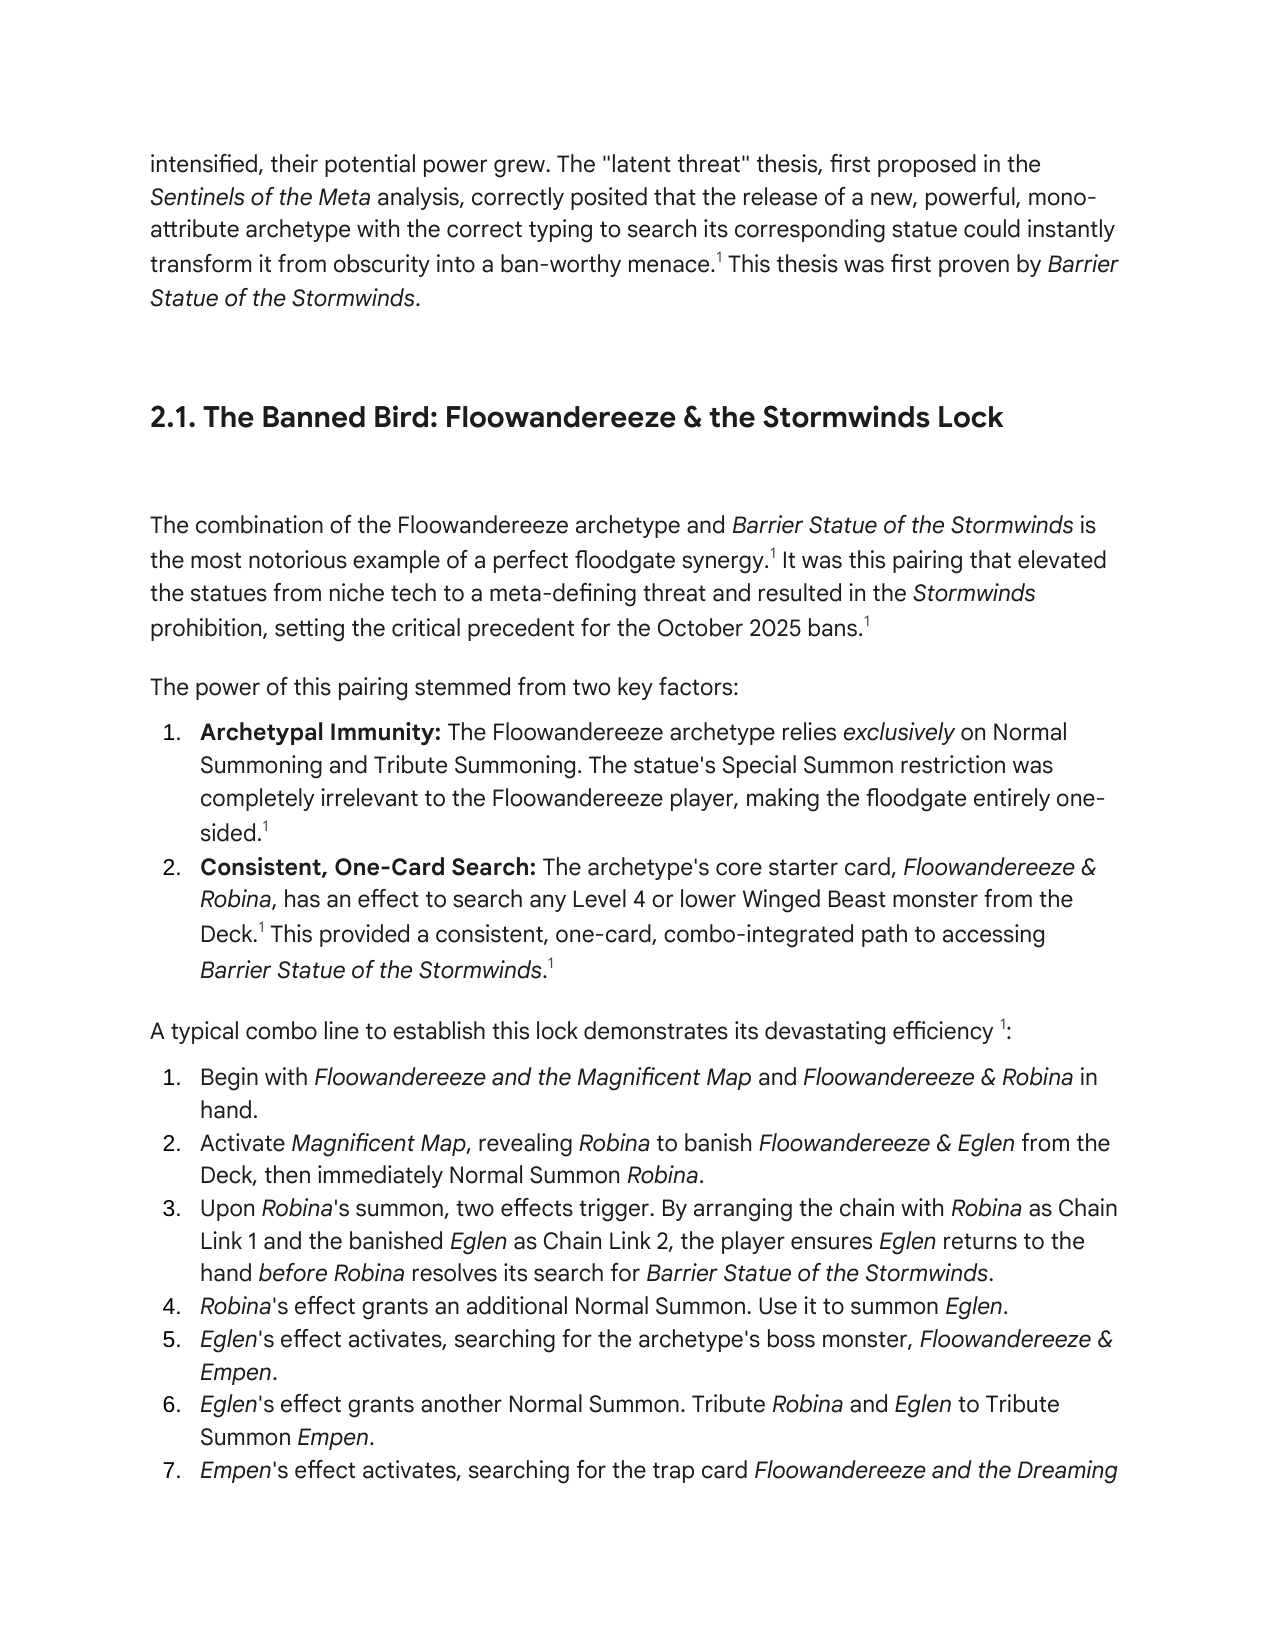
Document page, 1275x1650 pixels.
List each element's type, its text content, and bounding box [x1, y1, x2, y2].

list Begin with Floowandereeze and the Magnificent Map and Floowandereeze & Robina in hand. [162, 1063, 1125, 1125]
subtitle 2.1. The Banned Bird: Floowandereeze & the Stormwinds Lock [150, 399, 1125, 436]
list Activate Magnificent Map, revealing Robina to banish Floowandereeze & Eglen from the Deck, then immediately Normal Summon Robina. [162, 1129, 1125, 1190]
text A typical combo line to establish this lock demonstrates its devastating efficiency 1: [150, 1015, 1125, 1047]
list Archetypal Immunity: The Floowandereeze archetype relies exclusively on Normal Summoning and Tribute Summoning. The statue's Special Summon restriction was completely irrelevant to the Floowandereeze player, making the floodgate entirely one-sided.1 [162, 719, 1125, 848]
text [150, 150, 1125, 313]
text The power of this pairing stemmed from two key factors: [150, 673, 1125, 702]
list Eglen's effect grants another Normal Summon. Tribute Robina and Eglen to Tribute Summon Empen. [162, 1391, 1125, 1452]
text The combination of the Floowandereeze archetype and Barrier Statue of the Stormwinds is the most notorious example of a perfect floodgate synergy.1 It was this pairing that elevated the statues from niche tech to a meta-defining threat and resulted in the Stormwinds prohibition, setting the critical precedent for the October 2025 bans.1 [150, 511, 1125, 644]
list Consistent, One-Card Search: The archetype's core starter card, Floowandereeze & Robina, has an effect to search any Level 4 or lower Winged Beast monster from the Deck.1 This provided a consistent, one-card, combo-integrated path to accessing Barrier Statue of the Stormwinds.1 [162, 853, 1125, 986]
list Upon Robina's summon, two effects trigger. By arranging the chain with Robina as Chain Link 1 and the banished Eglen as Chain Link 2, the player ensures Eglen returns to the hand before Robina resolves its search for Barrier Statue of the Stormwinds. [162, 1194, 1125, 1288]
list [162, 1456, 1125, 1485]
list Eglen's effect activates, searching for the archetype's boss monster, Floowandereeze & Empen. [162, 1325, 1125, 1387]
list Robina's effect grants an additional Normal Summon. Use it to summon Eglen. [162, 1292, 1125, 1321]
